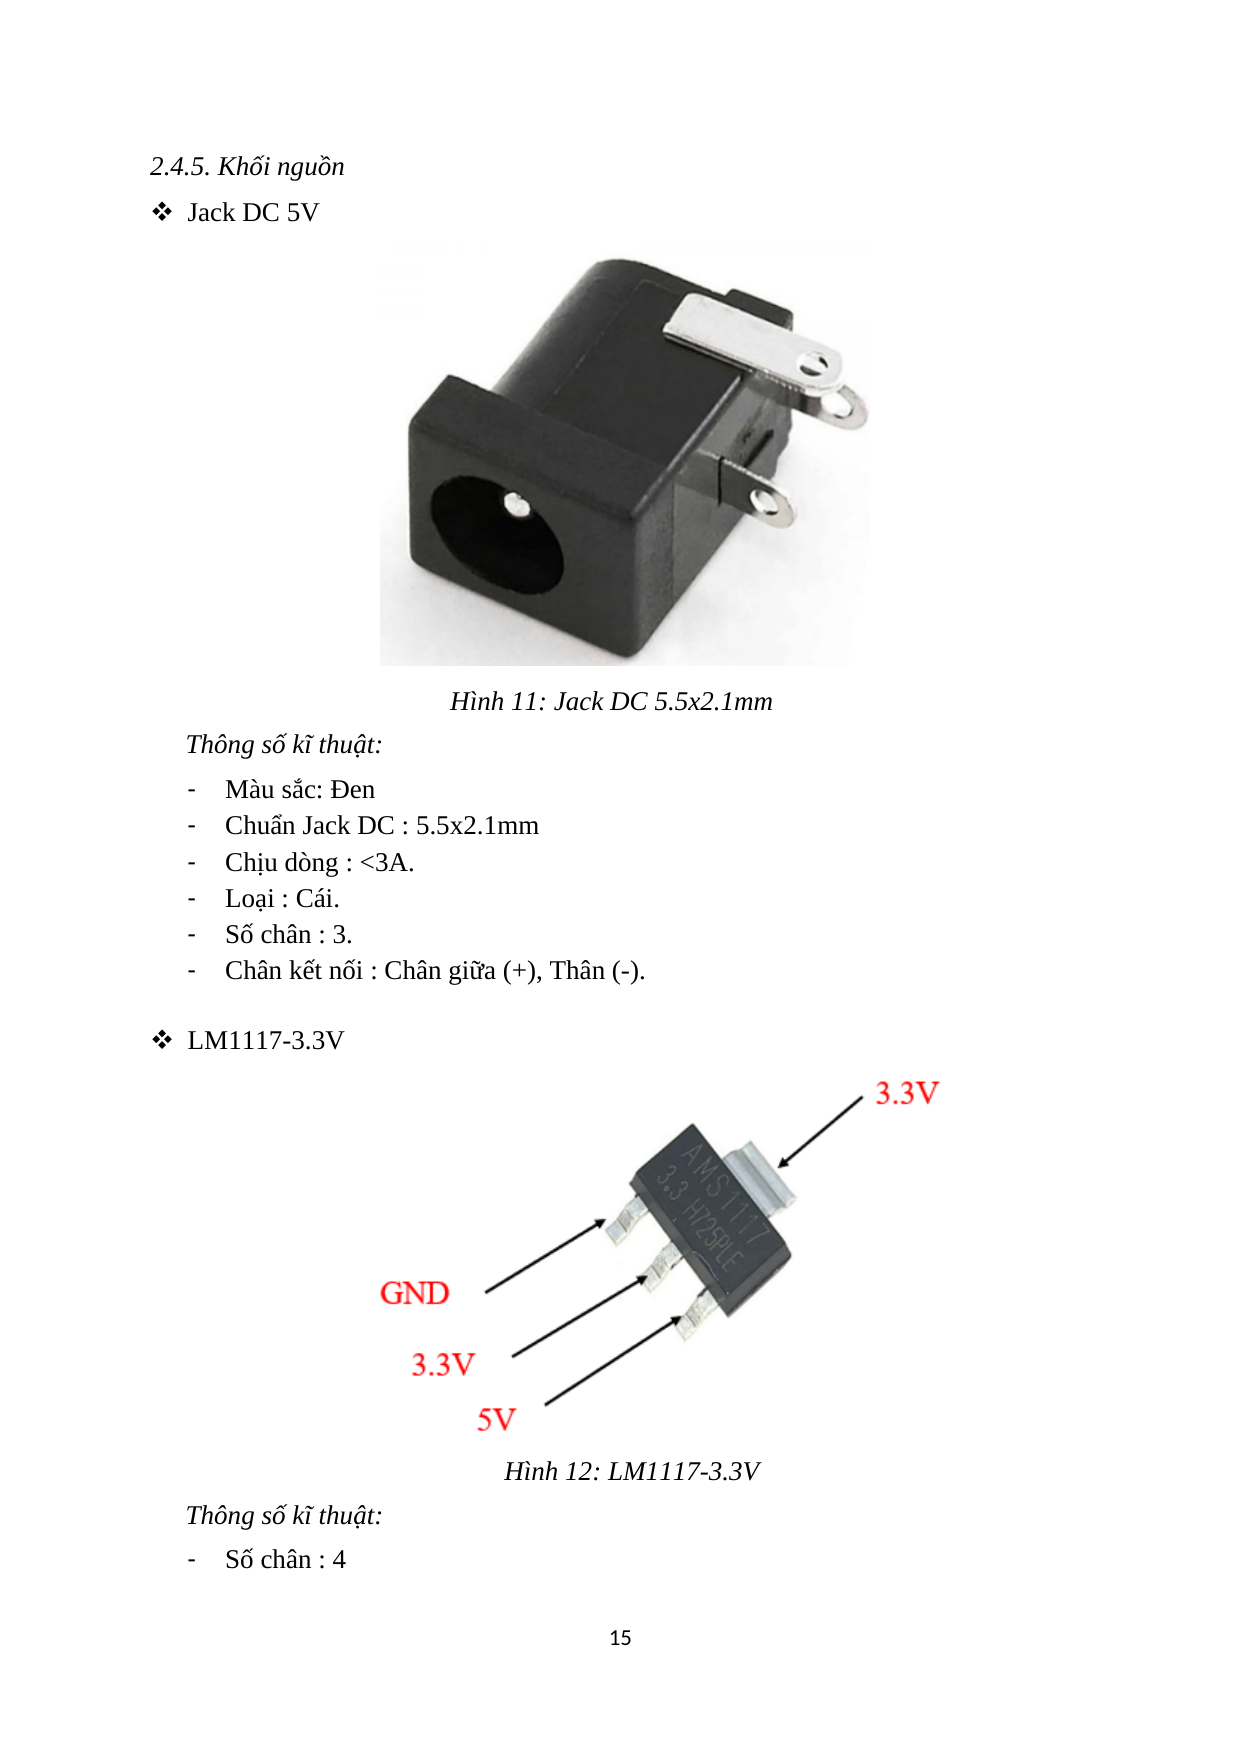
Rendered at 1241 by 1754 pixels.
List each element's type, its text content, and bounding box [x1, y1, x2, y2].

list LM1117-3.3V [150, 1024, 1090, 1055]
list Chuẩn Jack DC : 5.5x2.1mm [187, 808, 1090, 841]
list Số chân : 3. [187, 917, 1090, 950]
list Màu sắc: Đen [187, 772, 1090, 805]
text Thông số kĩ thuật: [185, 728, 1019, 760]
list Chân kết nối : Chân giữa (+), Thân (-). [187, 953, 1090, 986]
picture [380, 227, 870, 666]
list Loại : Cái. [187, 881, 1090, 914]
text Hình 12: LM1117-3.3V [185, 1455, 1019, 1486]
list Jack DC 5V [150, 196, 1019, 227]
picture [375, 1058, 948, 1440]
subtitle 2.4.5. Khối nguồn [150, 150, 1090, 181]
text Thông số kĩ thuật: [185, 1499, 1019, 1530]
text Hình 11: Jack DC 5.5x2.1mm [185, 685, 1019, 716]
list Số chân : 4 [187, 1542, 1090, 1576]
list Chịu dòng : <3A. [187, 845, 1090, 878]
